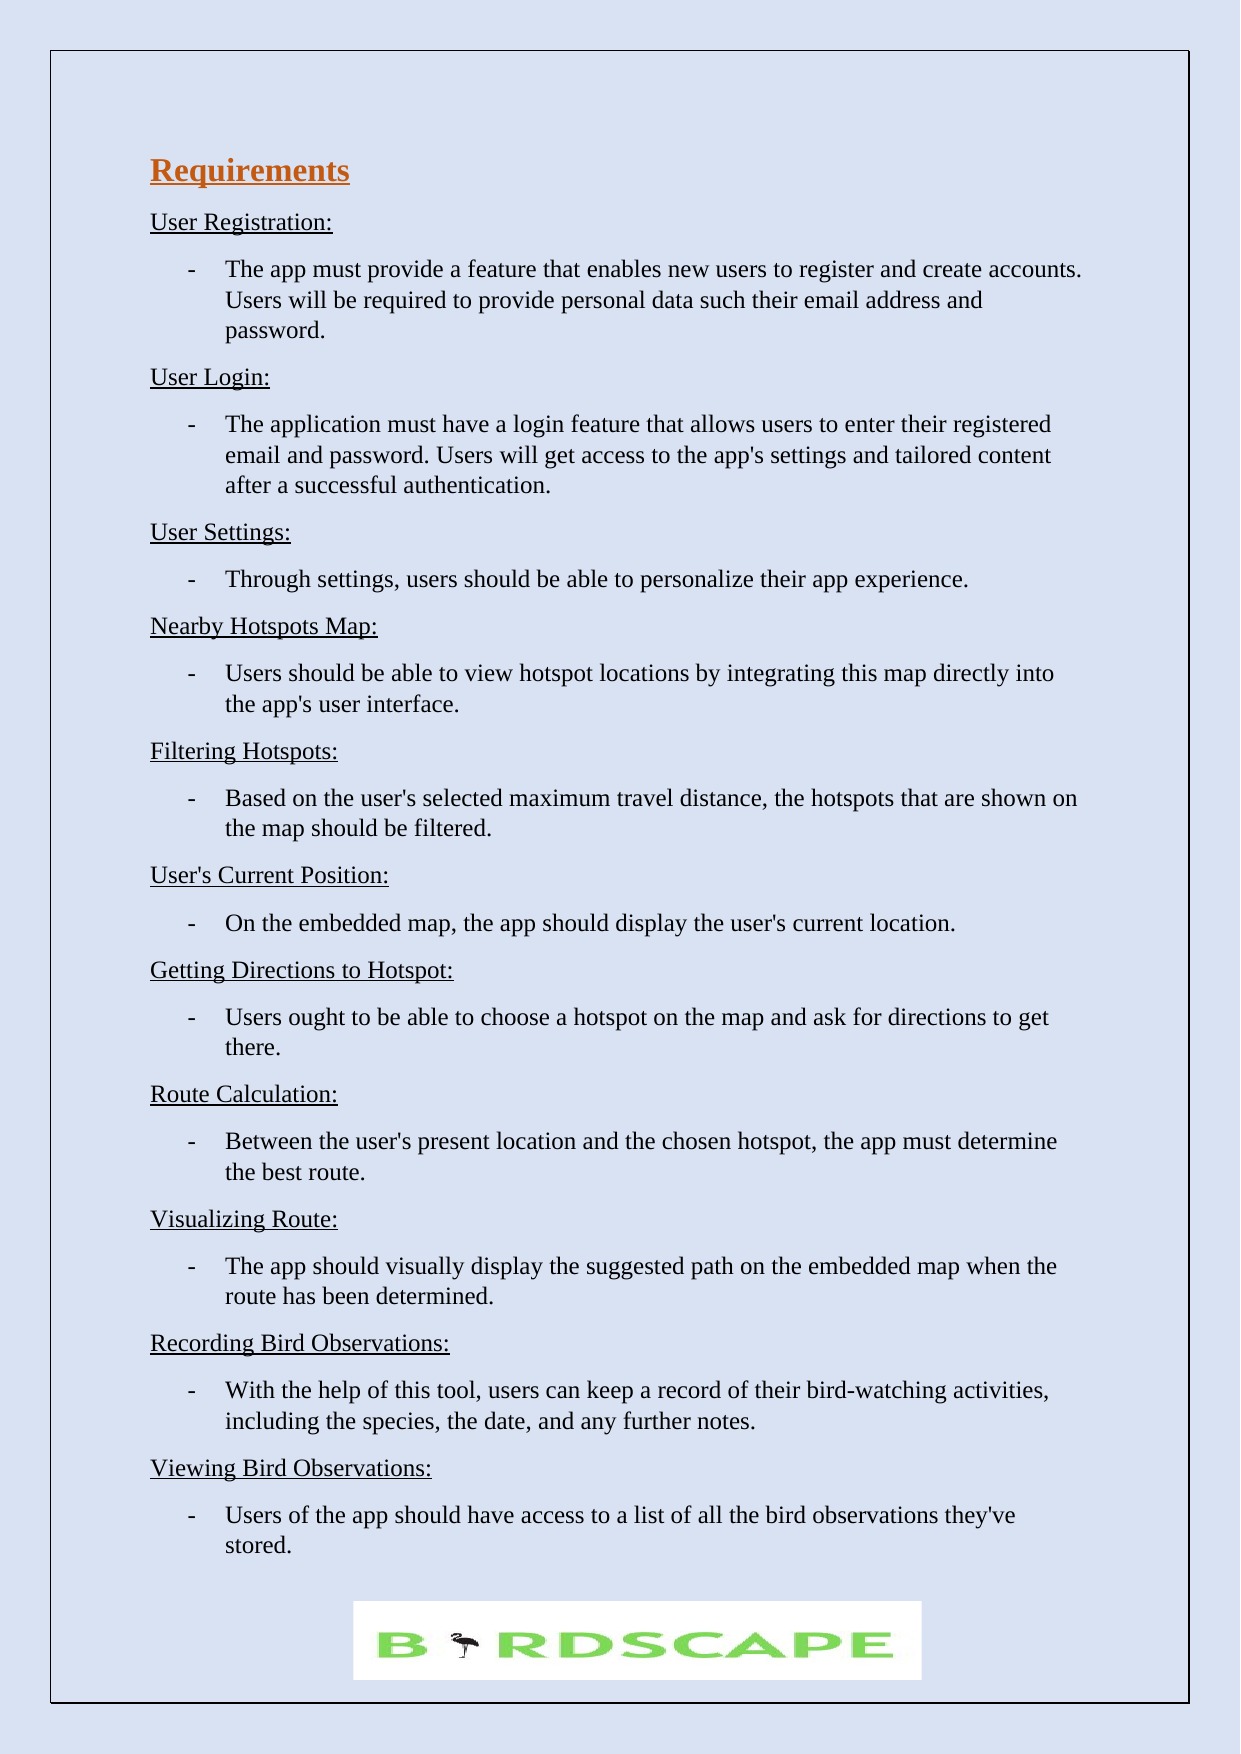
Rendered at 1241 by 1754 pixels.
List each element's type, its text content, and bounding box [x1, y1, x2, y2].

list Between the user's present location and the chosen hotspot, the app must determine the best route. [187, 1126, 1089, 1186]
list Users of the app should have access to a list of all the bird observations they've stored. [187, 1500, 1089, 1559]
list The application must have a login feature that allows users to enter their registered email and password. Users will get access to the app's settings and tailored content after a successful authentication. [187, 409, 1089, 499]
list Users ought to be able to choose a hotspot on the map and ask for directions to get there. [187, 1002, 1089, 1061]
text Nearby Hotspots Map: [150, 611, 1089, 640]
list On the embedded map, the app should display the user's current location. [187, 908, 1089, 936]
text Requirements [150, 150, 1089, 188]
text Getting Directions to Hotspot: [150, 955, 1089, 983]
list The app must provide a feature that enables new users to register and create accounts. Users will be required to provide personal data such their email address and password. [187, 254, 1089, 344]
text Filtering Hotspots: [150, 736, 1089, 765]
text Viewing Bird Observations: [150, 1453, 1089, 1482]
text Recording Bird Observations: [150, 1328, 1089, 1357]
text User's Current Position: [150, 861, 1089, 889]
text User Registration: [150, 207, 1089, 236]
text Route Calculation: [150, 1079, 1089, 1108]
list With the help of this tool, users can keep a record of their bird-watching activities, including the species, the date, and any further notes. [187, 1376, 1089, 1435]
text User Settings: [150, 517, 1089, 546]
list Through settings, users should be able to personalize their app experience. [187, 564, 1089, 593]
text User Login: [150, 362, 1089, 391]
picture [353, 1601, 922, 1680]
list The app should visually display the suggested path on the embedded map when the route has been determined. [187, 1251, 1089, 1310]
list Users should be able to view hotspot locations by integrating this map directly into the app's user interface. [187, 658, 1089, 718]
list Based on the user's selected maximum travel distance, the hotspots that are shown on the map should be filtered. [187, 783, 1089, 842]
text Visualizing Route: [150, 1204, 1089, 1233]
